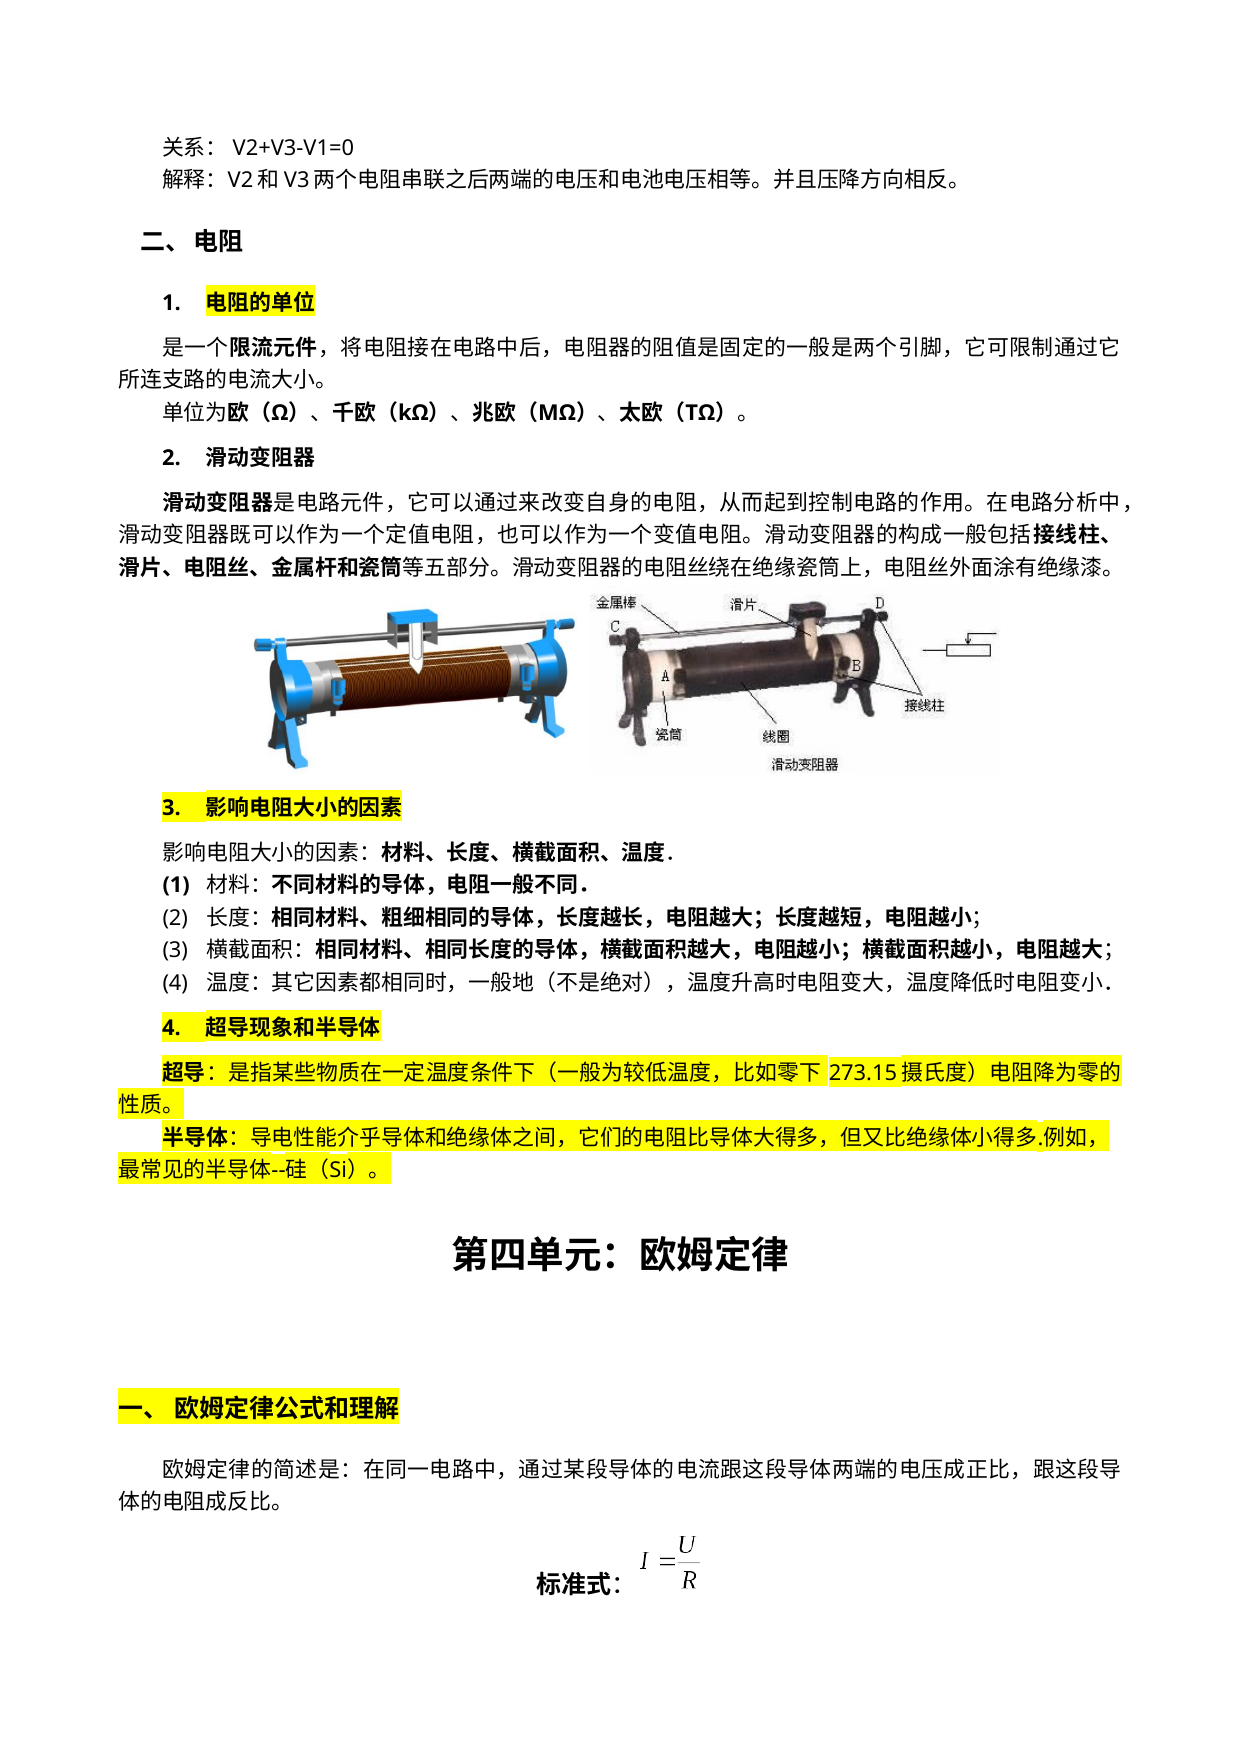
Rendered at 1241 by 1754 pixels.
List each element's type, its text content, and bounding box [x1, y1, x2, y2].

text 欧姆定律的简述是：在同一电路中，通过某段导体的电流跟这段导体两端的电压成正比，跟这段导体的电阻成反比。 [118, 1451, 1122, 1516]
list 超导现象和半导体 [162, 1009, 1122, 1042]
text 半导体：导电性能介乎导体和绝缘体之间，它们的电阻比导体大得多，但又比绝缘体小得多.例如，最常见的半导体--硅（Si）。 [118, 1119, 1122, 1184]
list 横截面积：相同材料、相同长度的导体，横截面积越大，电阻越小；横截面积越小，电阻越大； [162, 932, 1122, 964]
list 电阻的单位 [162, 284, 1122, 317]
text 影响电阻大小的因素：材料、长度、横截面积、温度． [118, 834, 1122, 867]
picture [239, 585, 1001, 774]
text 超导：是指某些物质在一定温度条件下（一般为较低温度，比如零下273.15摄氏度）电阻降为零的性质。 [118, 1054, 1122, 1119]
text 标准式： [118, 1516, 1122, 1614]
text 单位为欧（Ω）、千欧（kΩ）、兆欧（MΩ）、太欧（TΩ）。 [118, 394, 1122, 427]
text 关系： V2+V3-V1=0 [118, 129, 1122, 162]
subtitle 欧姆定律公式和理解 [118, 1374, 1122, 1439]
text 解释：V2和V3两个电阻串联之后两端的电压和电池电压相等。并且压降方向相反。 [118, 162, 1122, 194]
subtitle 电阻 [140, 207, 1122, 272]
list 滑动变阻器 [162, 439, 1122, 472]
list 材料：不同材料的导体，电阻一般不同． [162, 867, 1122, 899]
text 是一个限流元件，将电阻接在电路中后，电阻器的阻值是固定的一般是两个引脚，它可限制通过它所连支路的电流大小。 [118, 329, 1122, 394]
list 长度：相同材料、粗细相同的导体，长度越长，电阻越大；长度越短，电阻越小； [162, 899, 1122, 932]
list 影响电阻大小的因素 [162, 789, 1122, 822]
subtitle 第四单元：欧姆定律 [118, 1220, 1122, 1285]
text 滑动变阻器是电路元件，它可以通过来改变自身的电阻，从而起到控制电路的作用。在电路分析中，滑动变阻器既可以作为一个定值电阻，也可以作为一个变值电阻。滑动变阻器的构成一般包括接线柱、滑片、电阻丝、金属杆和瓷筒等五部分。滑动变阻器的电阻丝绕在绝缘瓷筒上，电阻丝外面涂有绝缘漆。 [118, 484, 1122, 582]
list 温度：其它因素都相同时，一般地（不是绝对），温度升高时电阻变大，温度降低时电阻变小． [162, 964, 1122, 997]
